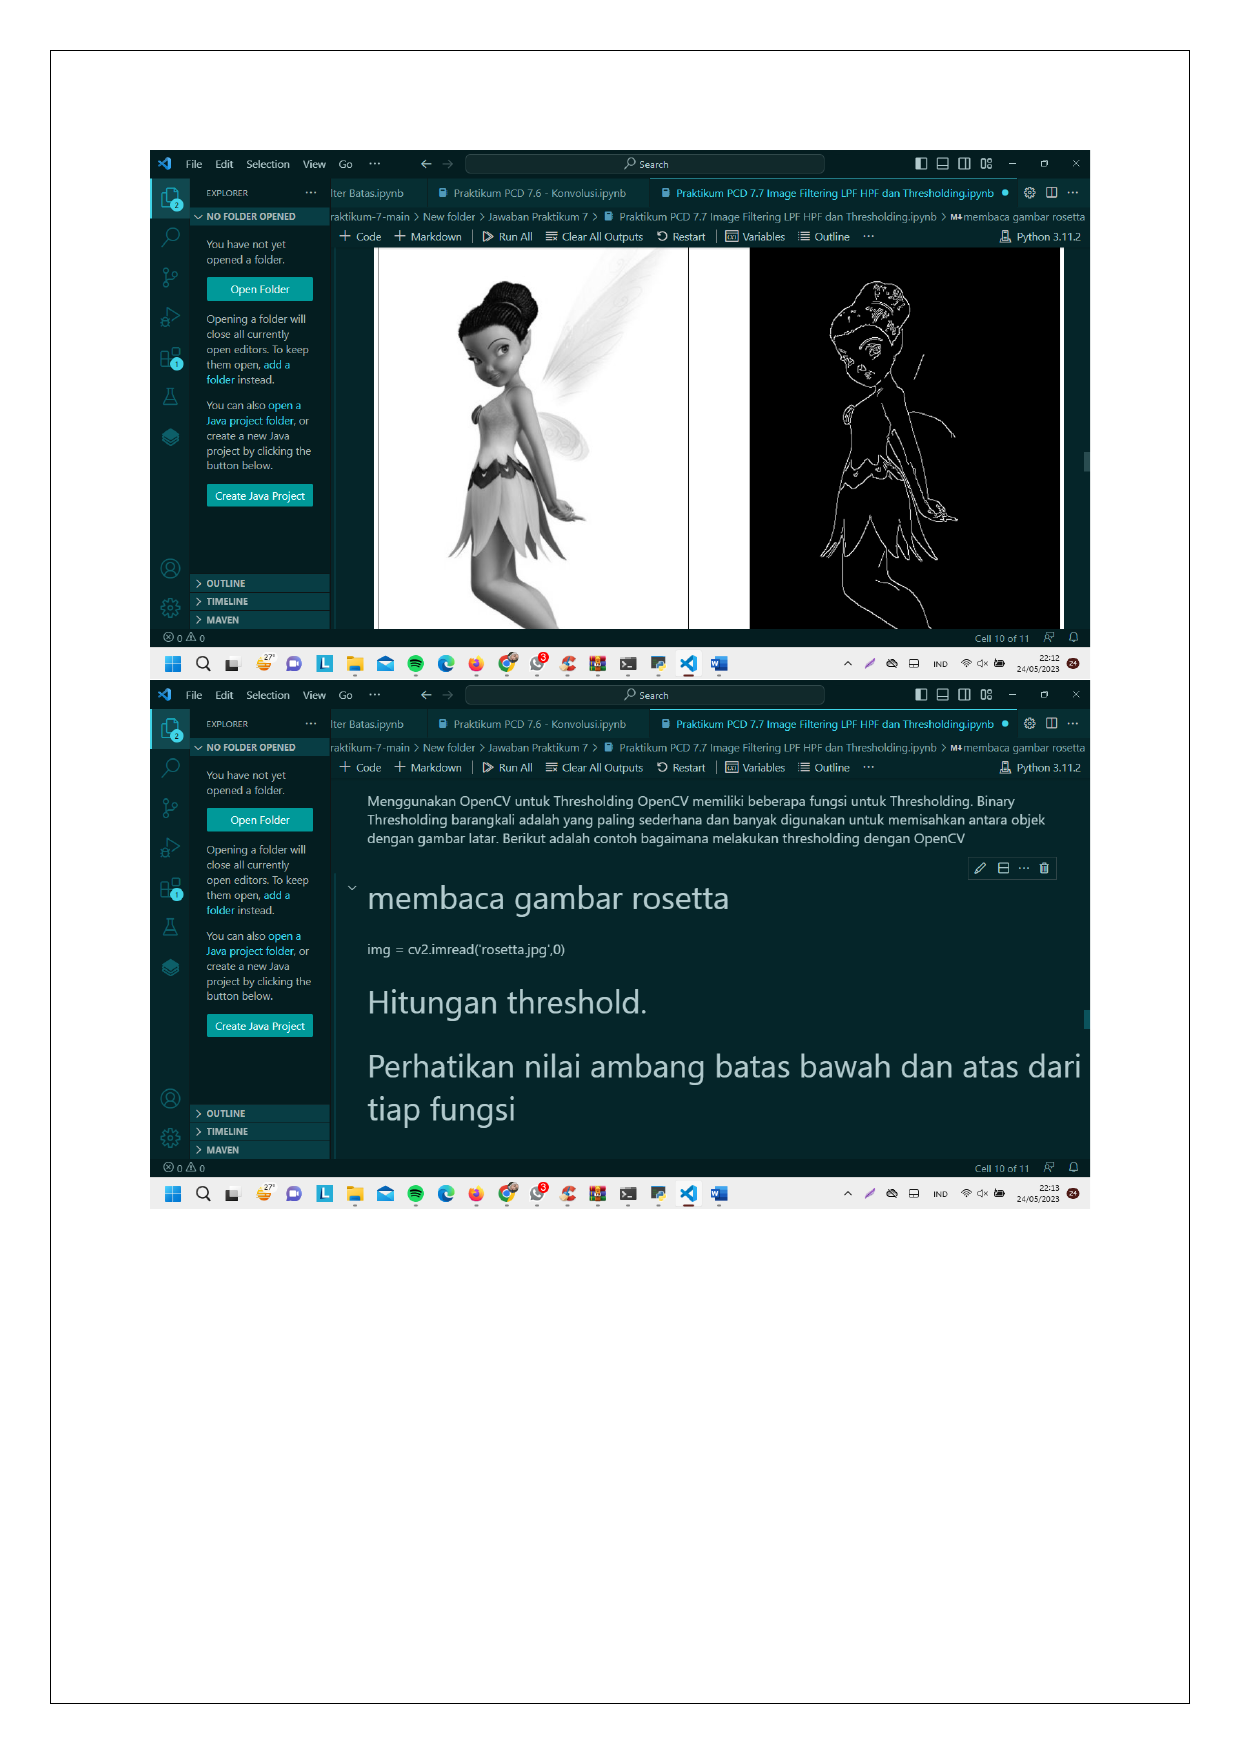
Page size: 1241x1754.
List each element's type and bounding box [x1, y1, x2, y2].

picture [150, 150, 1091, 679]
picture [150, 680, 1091, 1209]
